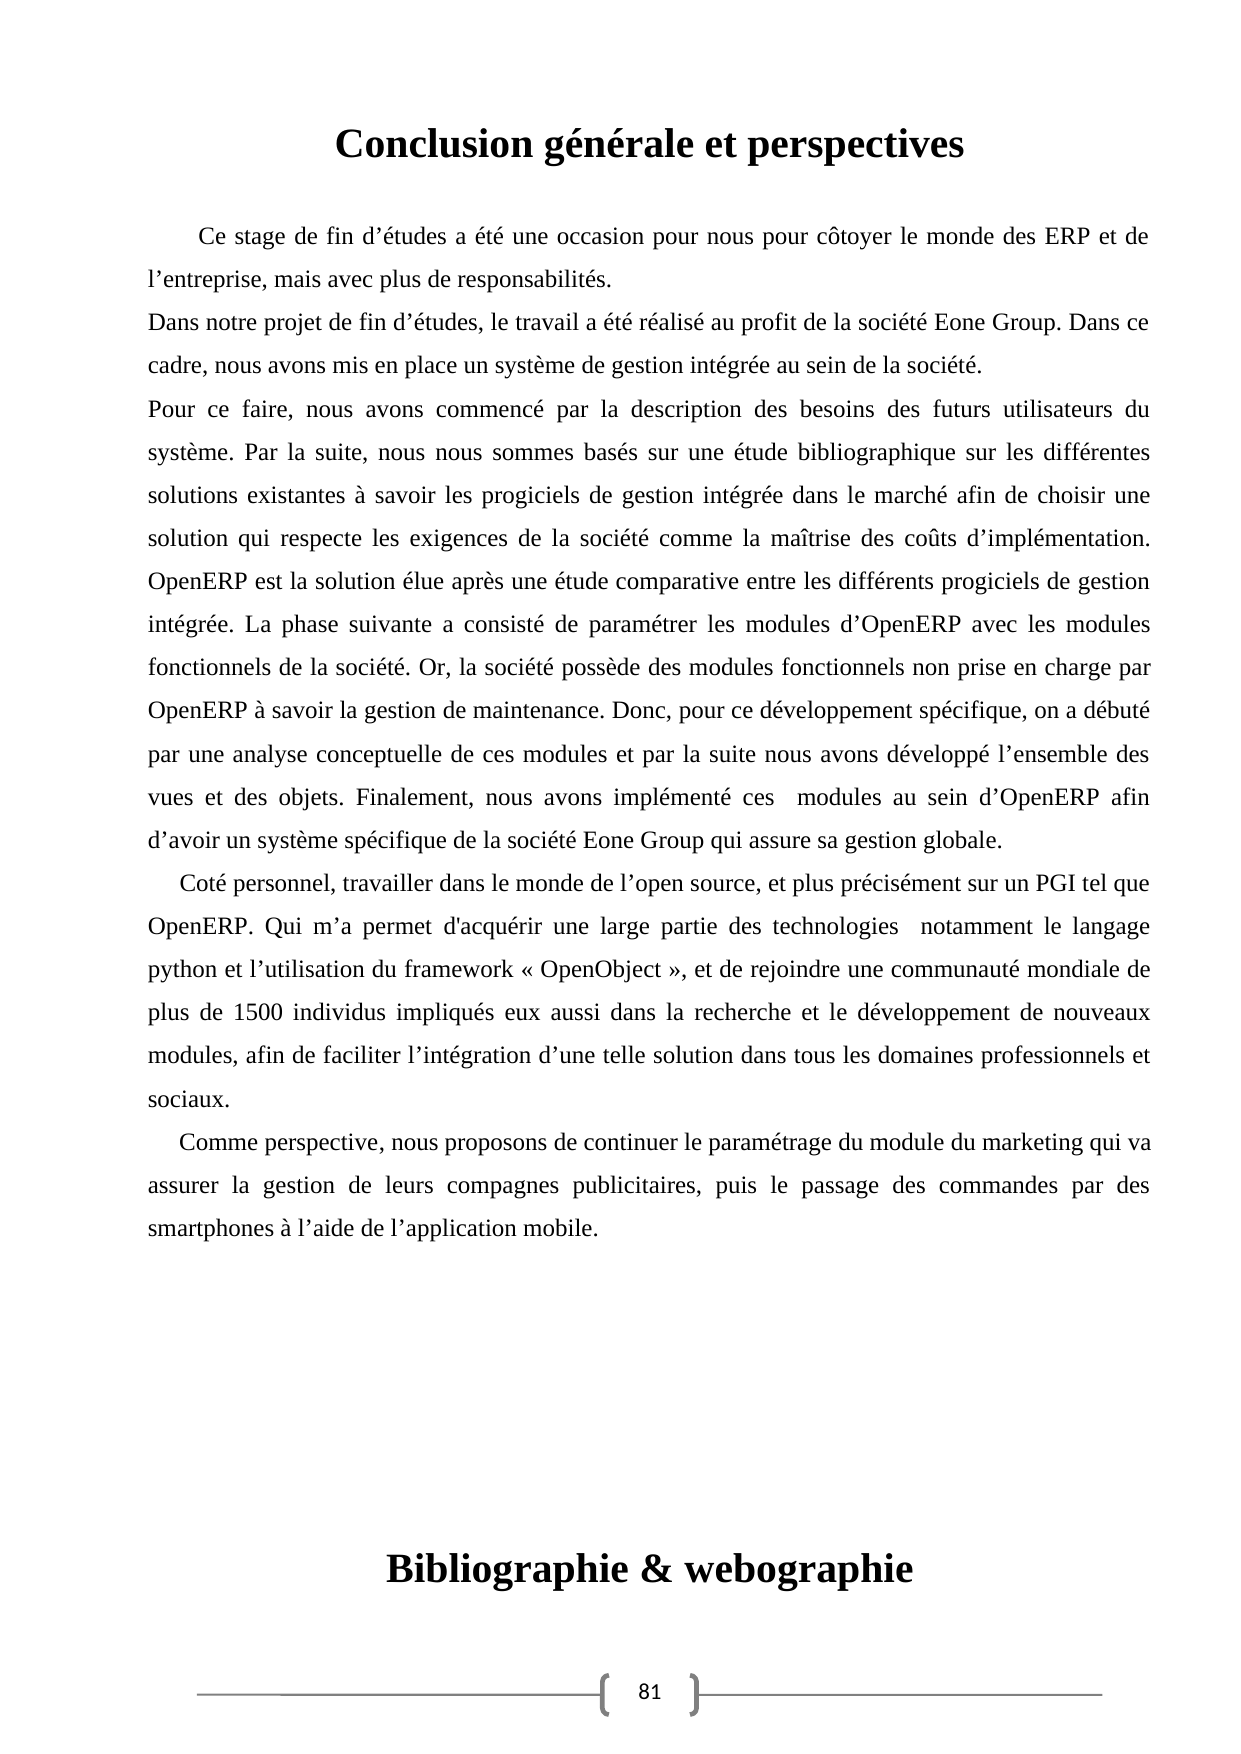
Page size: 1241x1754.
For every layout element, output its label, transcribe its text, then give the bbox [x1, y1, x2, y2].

text Comme perspective, nous proposons de continuer le paramétrage du module du marketing qui va assurer la gestion de leurs compagnes publicitaires, puis le passage des commandes par des smartphones à l’aide de l’application mobile. [148, 1127, 1152, 1242]
text Coté personnel, travailler dans le monde de l’open source, et plus précisément sur un PGI tel que OpenERP. Qui m’a permet d'acquérir une large partie des technologies notamment le langage python et l’utilisation du framework « OpenObject », et de rejoindre une communauté mondiale de plus de 1500 individus impliqués eux aussi dans la recherche et le développement de nouveaux modules, afin de faciliter l’intégration d’une telle solution dans tous les domaines professionnels et sociaux. [148, 868, 1152, 1112]
text Bibliographie & webographie [148, 1544, 1152, 1592]
text Dans notre projet de fin d’études, le travail a été réalisé au profit de la société Eone Group. Dans ce cadre, nous avons mis en place un système de gestion intégrée au sein de la société. [148, 307, 1152, 379]
text Pour ce faire, nous avons commencé par la description des besoins des futurs utilisateurs du système. Par la suite, nous nous sommes basés sur une étude bibliographique sur les différentes solutions existantes à savoir les progiciels de gestion intégrée dans le marché afin de choisir une solution qui respecte les exigences de la société comme la maîtrise des coûts d’implémentation. OpenERP est la solution élue après une étude comparative entre les différents progiciels de gestion intégrée. La phase suivante a consisté de paramétrer les modules d’OpenERP avec les modules fonctionnels de la société. Or, la société possède des modules fonctionnels non prise en charge par OpenERP à savoir la gestion de maintenance. Donc, pour ce développement spécifique, on a débuté par une analyse conceptuelle de ces modules et par la suite nous avons développé l’ensemble des vues et des objets. Finalement, nous avons implémenté ces modules au sein d’OpenERP afin d’avoir un système spécifique de la société Eone Group qui assure sa gestion globale. [148, 394, 1152, 854]
subtitle Conclusion générale et perspectives [148, 118, 1152, 166]
text Ce stage de fin d’études a été une occasion pour nous pour côtoyer le monde des ERP et de l’entreprise, mais avec plus de responsabilités. [148, 221, 1152, 293]
